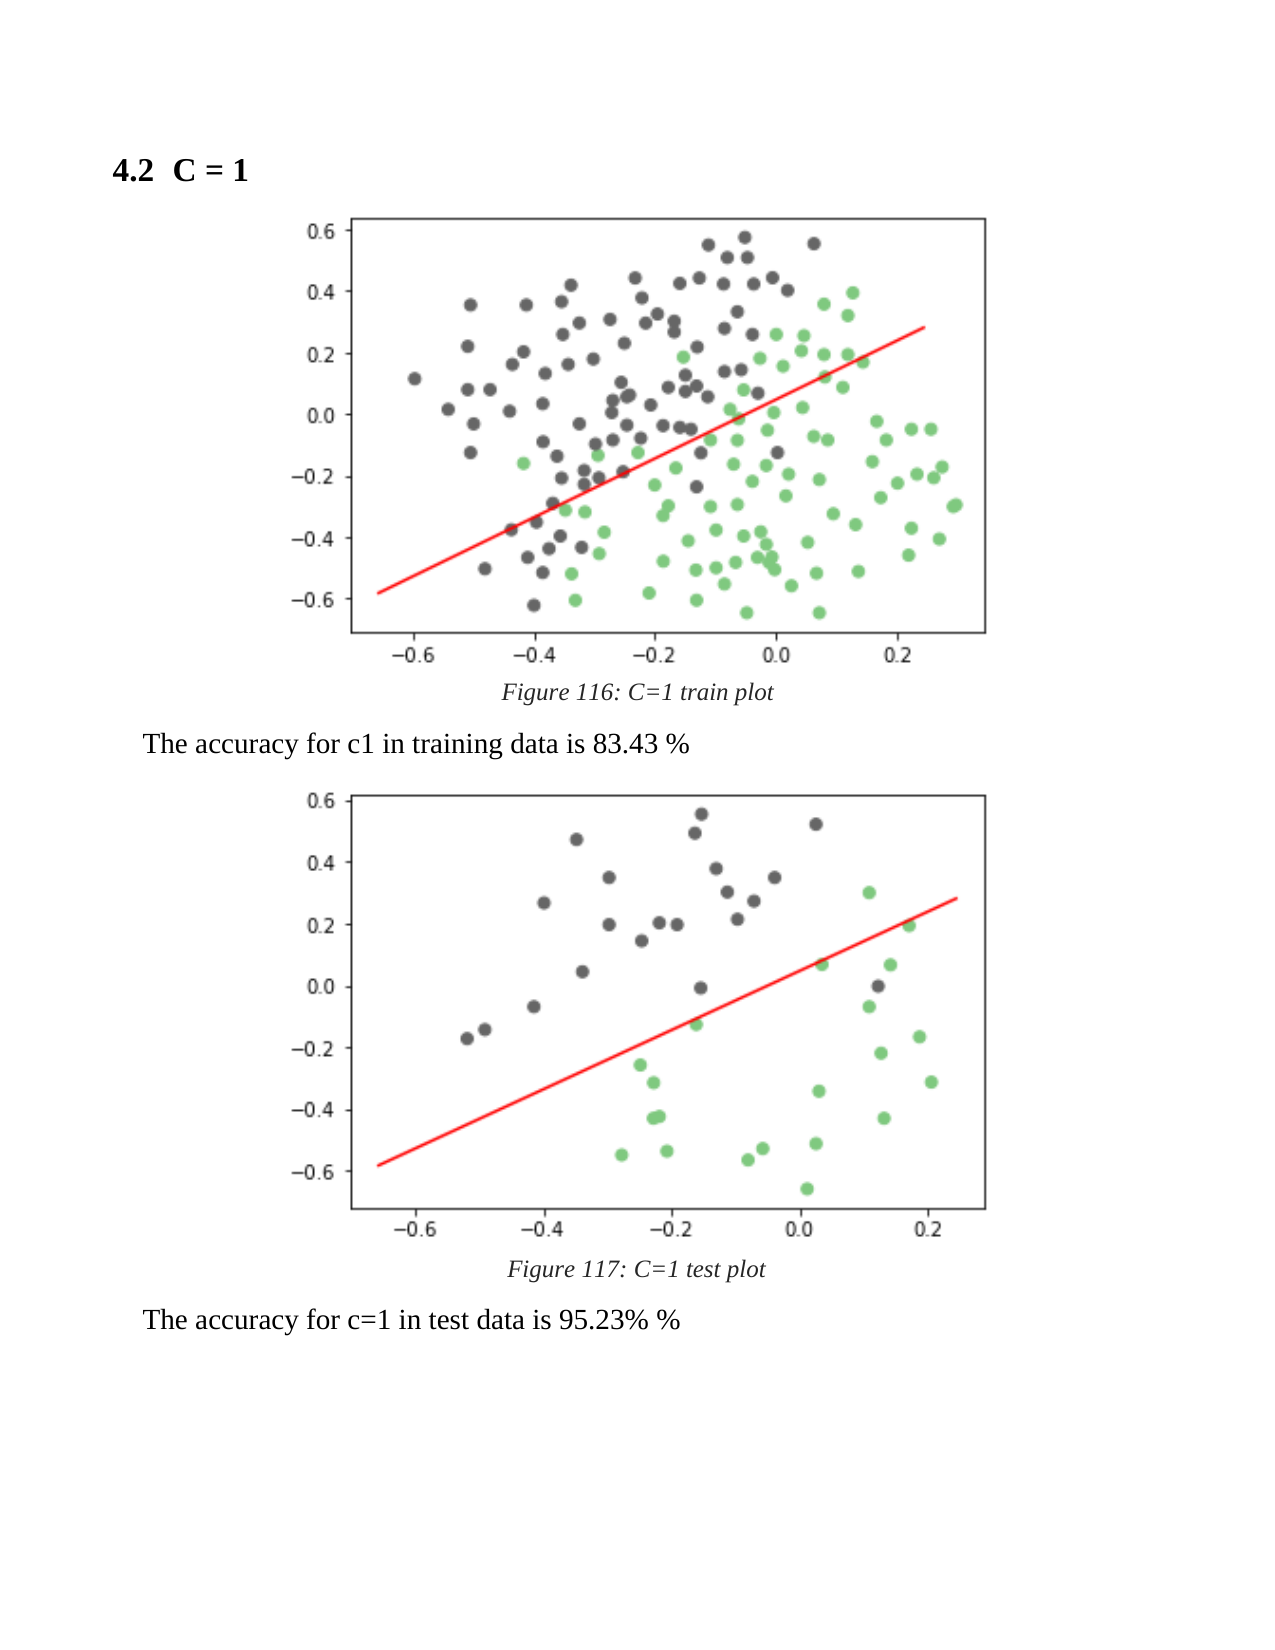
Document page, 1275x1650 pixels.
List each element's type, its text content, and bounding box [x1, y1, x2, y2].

text The accuracy for c1 in training data is 83.43 % [112, 726, 1162, 759]
text Figure 116: C=1 train plot [112, 677, 1162, 706]
subtitle C = 1 [112, 150, 1162, 188]
text The accuracy for c=1 in test data is 95.23% % [112, 1302, 1162, 1336]
picture [277, 207, 998, 678]
text Figure 117: C=1 test plot [112, 1254, 1162, 1283]
picture [277, 780, 998, 1254]
